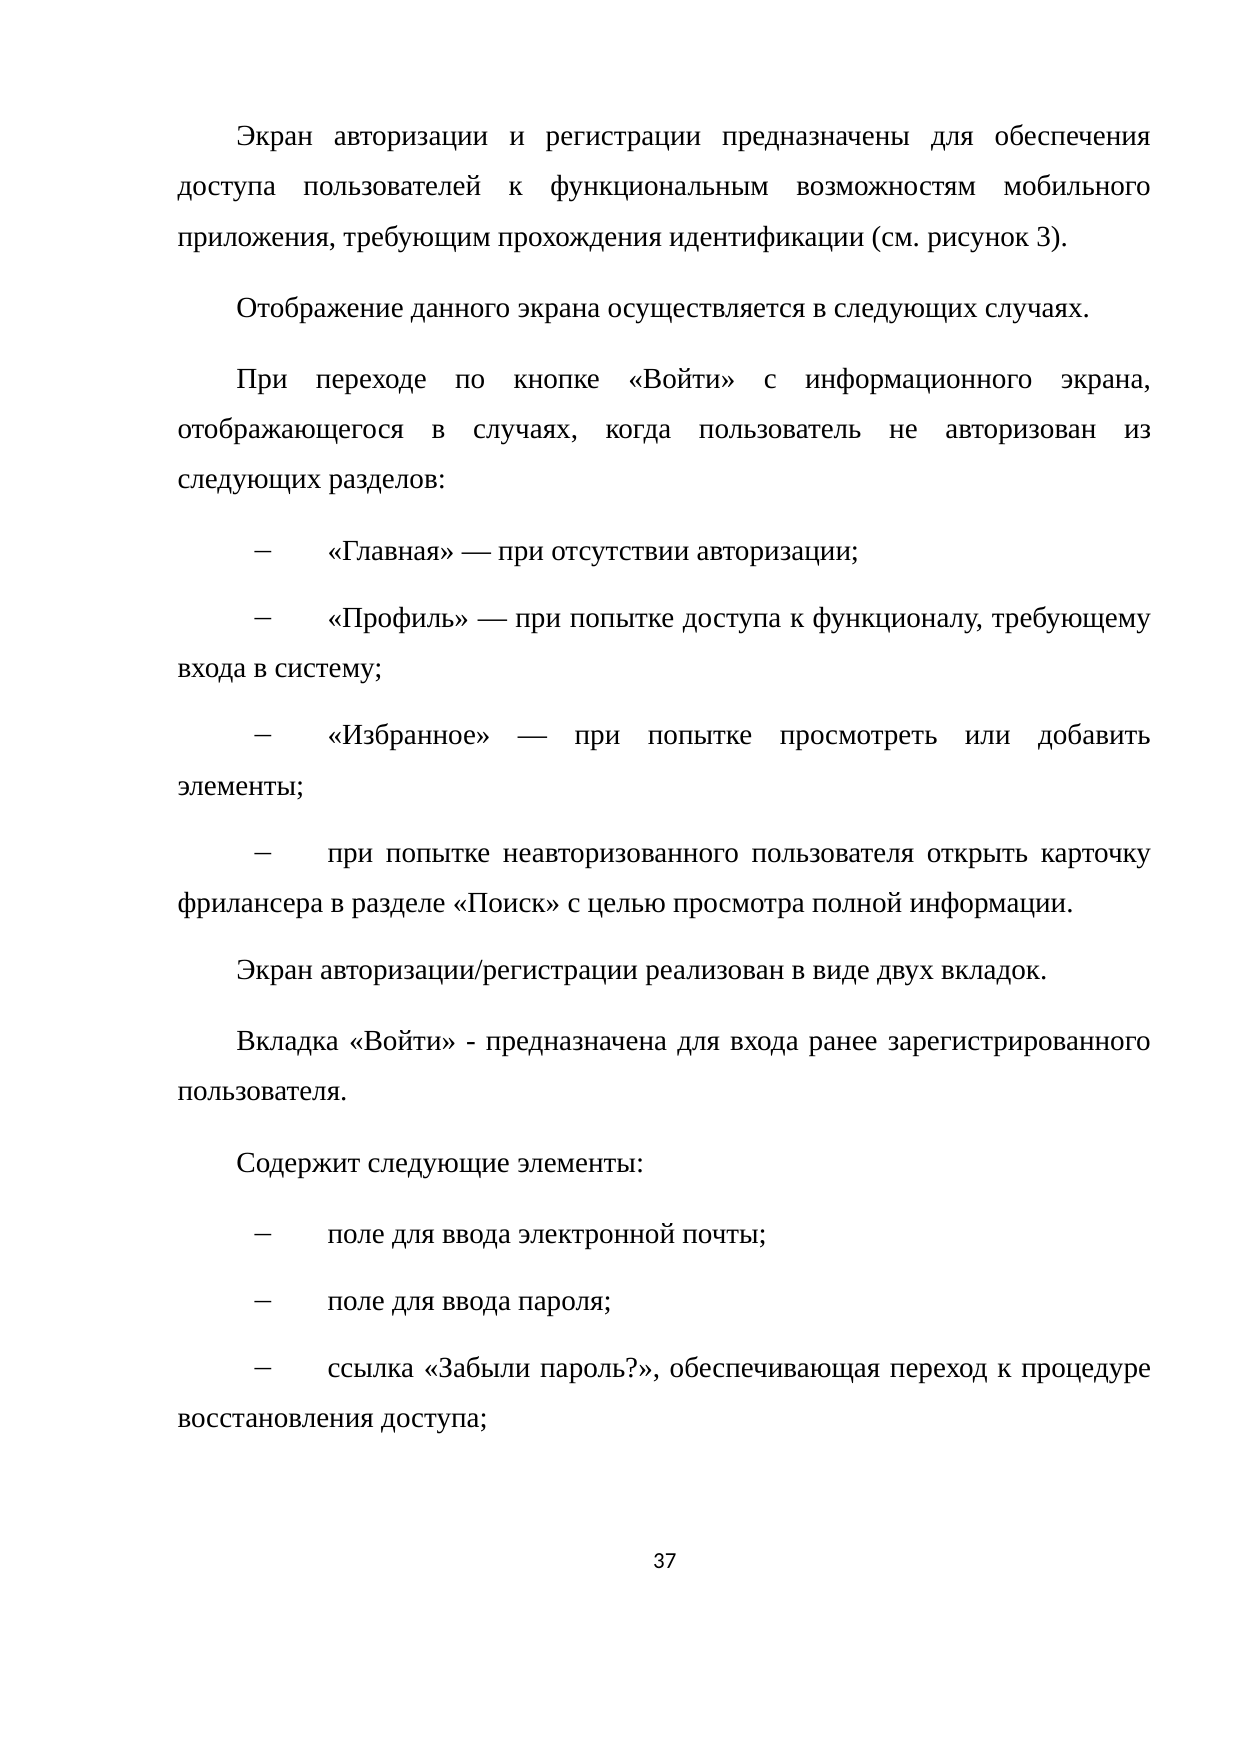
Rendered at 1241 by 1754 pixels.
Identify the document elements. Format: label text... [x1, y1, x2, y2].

text поле для ввода пароля; [177, 1283, 1152, 1317]
text «Профиль» — при попытке доступа к функционалу, требующему входа в систему; [177, 600, 1152, 684]
text При переходе по кнопке «Войти» с информационного экрана, отображающегося в случаях, когда пользователь не авторизован из следующих разделов: [177, 361, 1152, 495]
text Экран авторизации/регистрации реализован в виде двух вкладок. [177, 952, 1152, 986]
text поле для ввода электронной почты; [177, 1216, 1152, 1249]
text Экран авторизации и регистрации предназначены для обеспечения доступа пользователей к функциональным возможностям мобильного приложения, требующим прохождения идентификации (см. рисунок 3). [177, 118, 1152, 252]
text при попытке неавторизованного пользователя открыть карточку фрилансера в разделе «Поиск» с целью просмотра полной информации. [177, 835, 1152, 919]
text «Избранное» — при попытке просмотреть или добавить элементы; [177, 717, 1152, 801]
text Содержит следующие элементы: [177, 1145, 1152, 1178]
text Отображение данного экрана осуществляется в следующих случаях. [177, 290, 1152, 323]
text «Главная» — при отсутствии авторизации; [177, 533, 1152, 566]
text ссылка «Забыли пароль?», обеспечивающая переход к процедуре восстановления доступа; [177, 1350, 1152, 1434]
text Вкладка «Войти» - предназначена для входа ранее зарегистрированного пользователя. [177, 1023, 1152, 1107]
